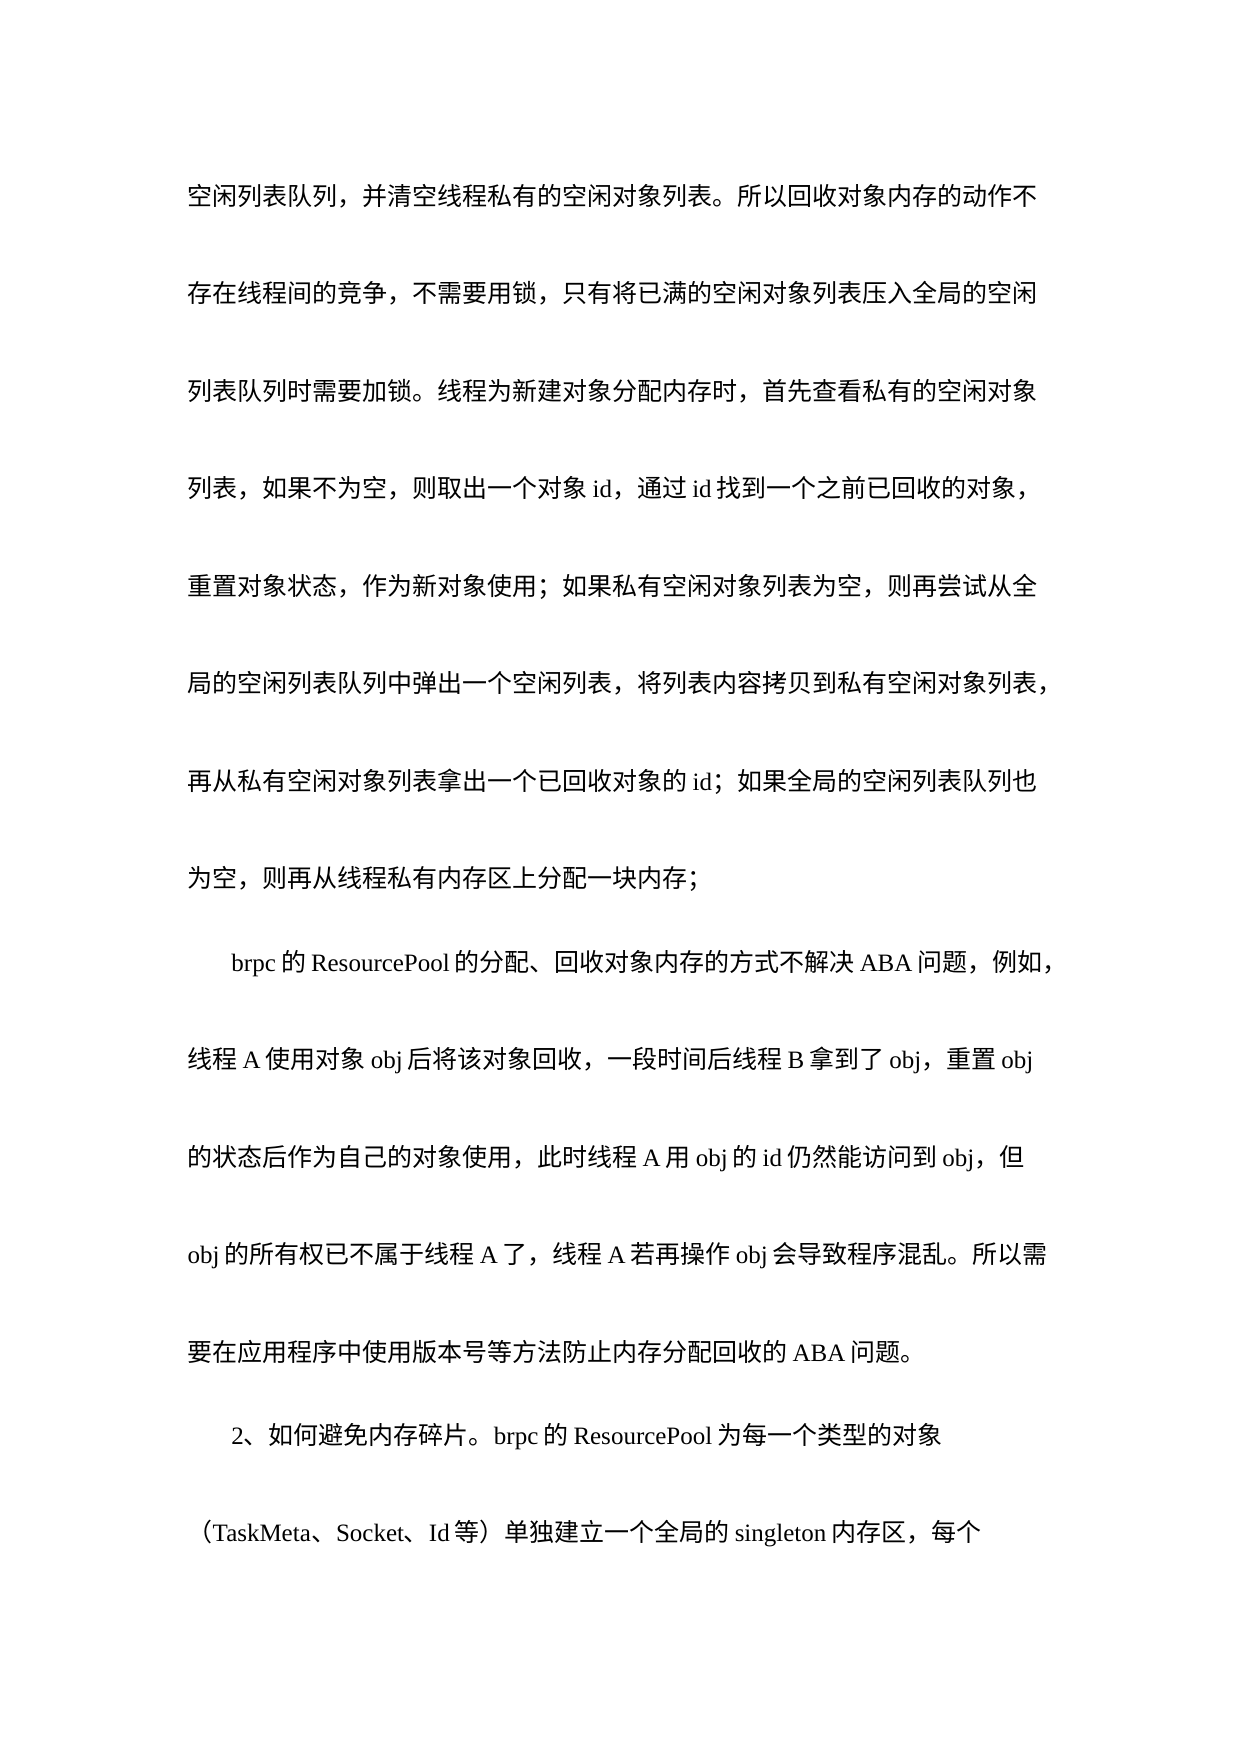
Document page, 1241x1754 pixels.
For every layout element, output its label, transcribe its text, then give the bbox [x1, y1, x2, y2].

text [187, 1401, 1053, 1563]
text brpc的ResourcePool的分配、回收对象内存的方式不解决ABA问题，例如，线程A使用对象obj后将该对象回收，一段时间后线程B拿到了obj，重置obj的状态后作为自己的对象使用，此时线程A用obj的id仍然能访问到obj，但obj的所有权已不属于线程A了，线程A若再操作obj会导致程序混乱。所以需要在应用程序中使用版本号等方法防止内存分配回收的ABA问题。 [187, 928, 1053, 1383]
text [187, 162, 1053, 909]
